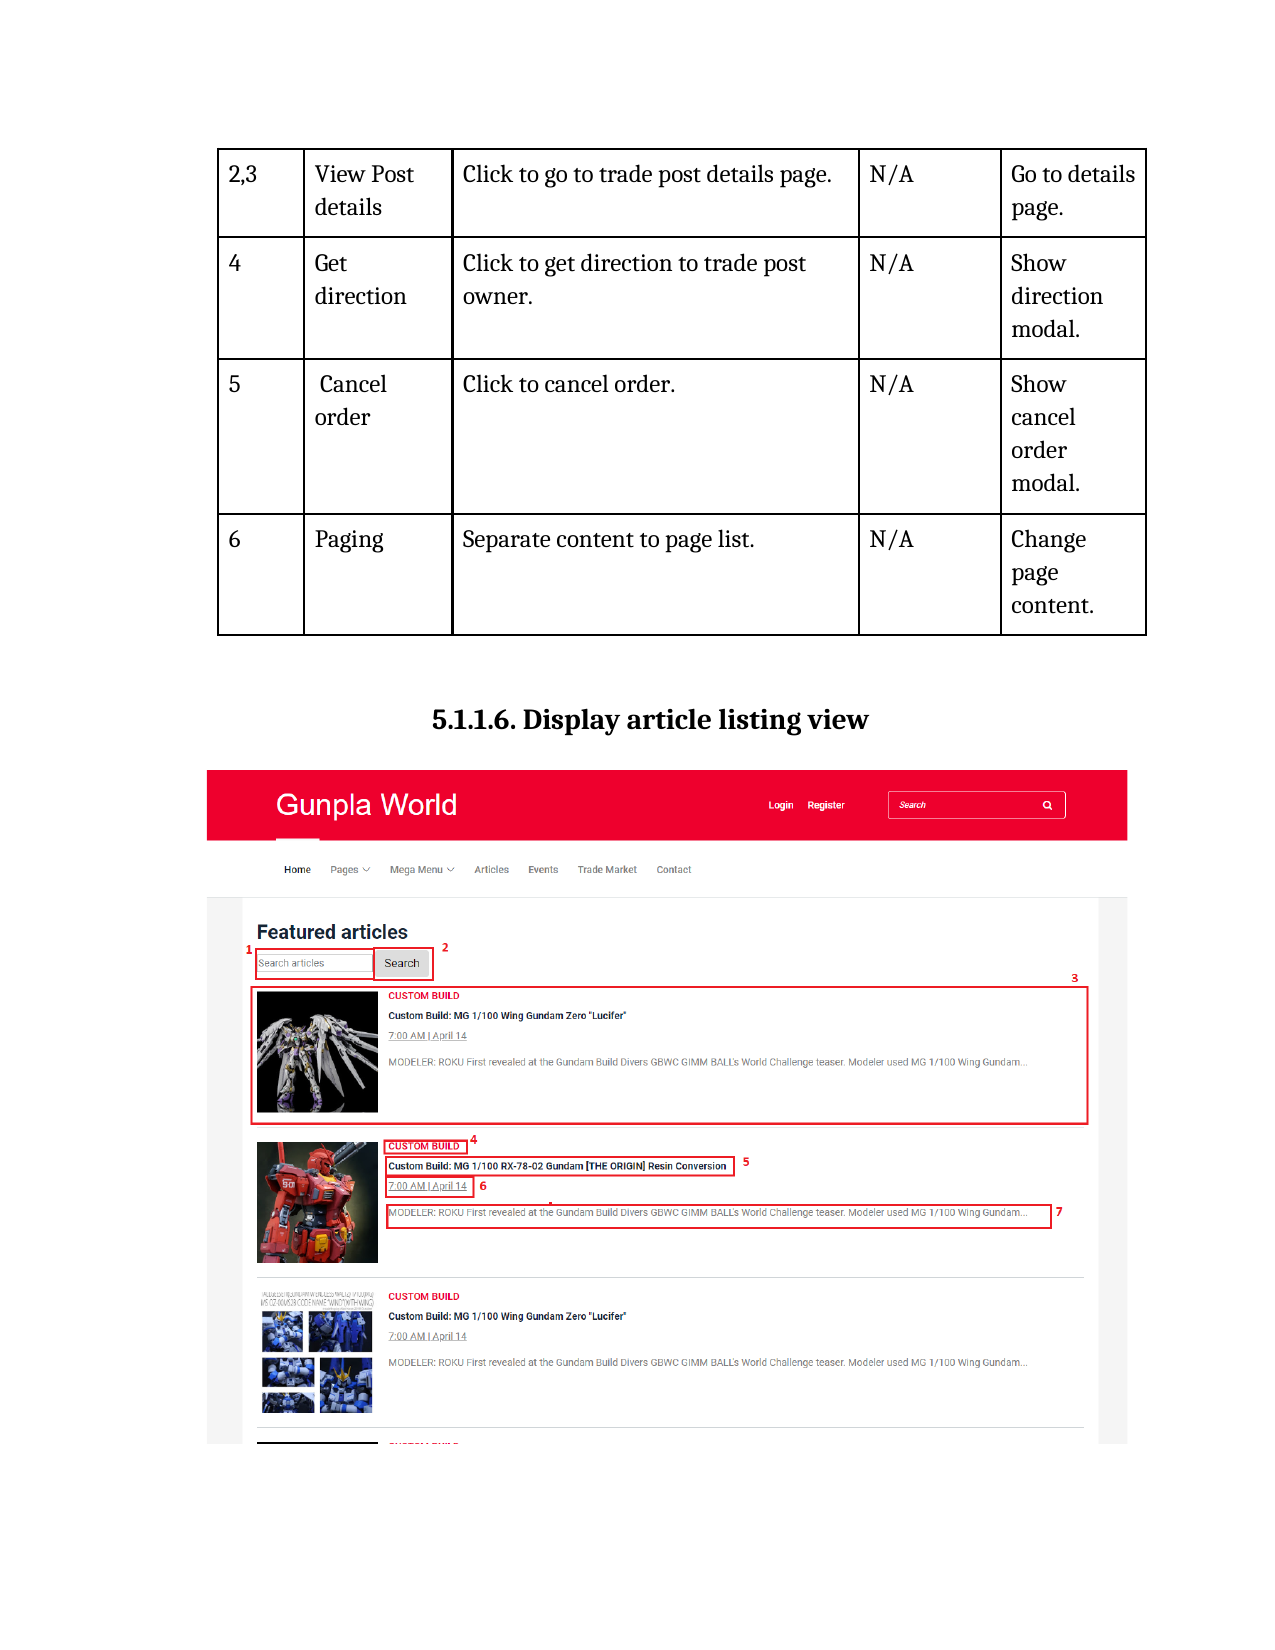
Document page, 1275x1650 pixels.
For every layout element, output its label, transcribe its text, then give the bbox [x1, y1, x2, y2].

table_cell N/A [860, 150, 1000, 236]
table_cell Get direction [305, 238, 451, 358]
table_cell 6 [219, 515, 303, 634]
table_cell Show direction modal. [1002, 238, 1145, 358]
table_cell Cancel order [305, 360, 451, 512]
table_cell N/A [860, 360, 1000, 512]
table_cell 2,3 [219, 150, 303, 236]
table_cell 5 [219, 360, 303, 512]
table_cell Change page content. [1002, 515, 1145, 634]
table_cell Go to details page. [1002, 150, 1145, 236]
table_cell N/A [860, 515, 1000, 634]
table_cell N/A [860, 238, 1000, 358]
text 5.1.1.6. Display article listing view [207, 703, 1157, 737]
table_cell Click to cancel order. [454, 360, 858, 512]
table_cell Paging [305, 515, 451, 634]
table_cell Separate content to page list. [454, 515, 858, 634]
table_cell Show cancel order modal. [1002, 360, 1145, 512]
picture [206, 770, 1128, 1444]
table_cell 4 [219, 238, 303, 358]
table_cell Click to go to trade post details page. [454, 150, 858, 236]
table_cell Click to get direction to trade post owner. [454, 238, 858, 358]
table_cell View Post details [305, 150, 451, 236]
